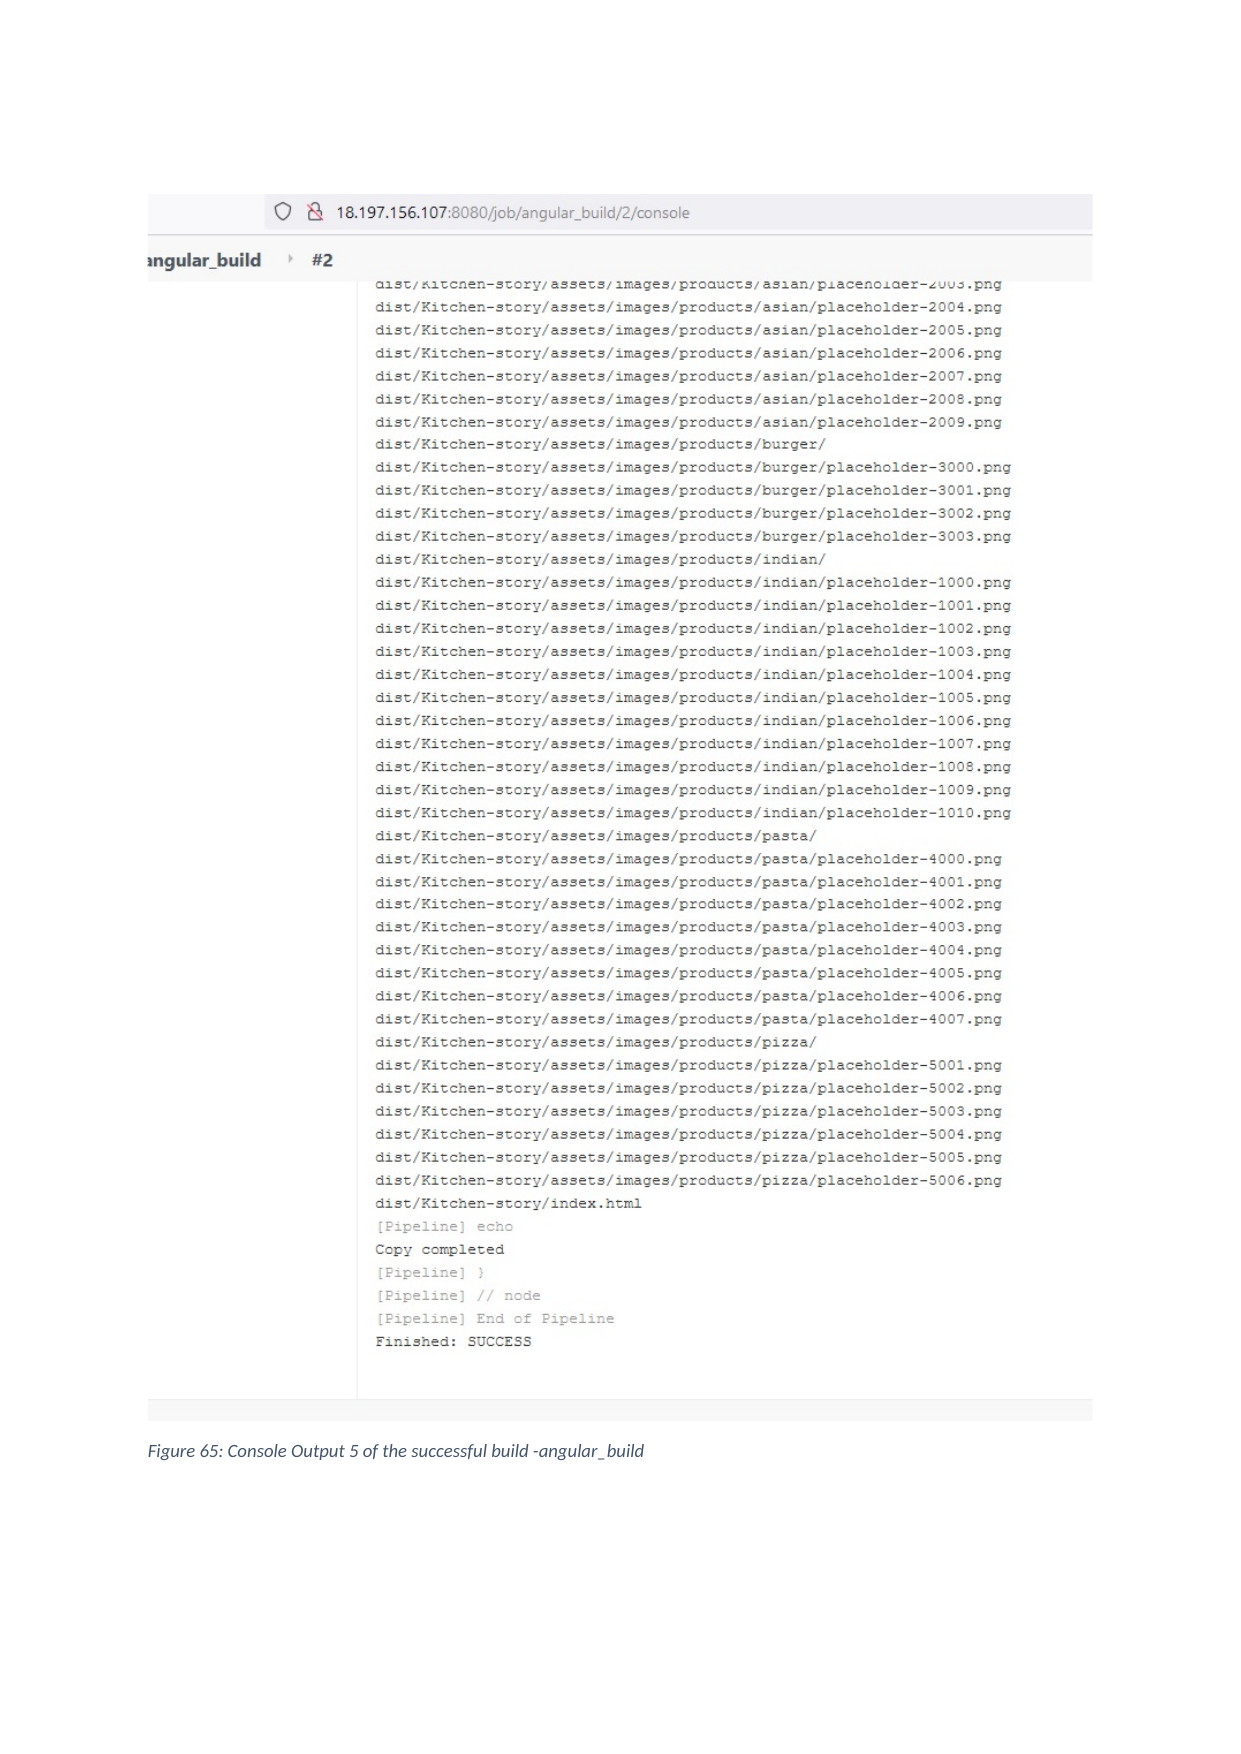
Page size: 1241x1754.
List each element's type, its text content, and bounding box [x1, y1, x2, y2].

picture [147, 194, 1093, 1421]
